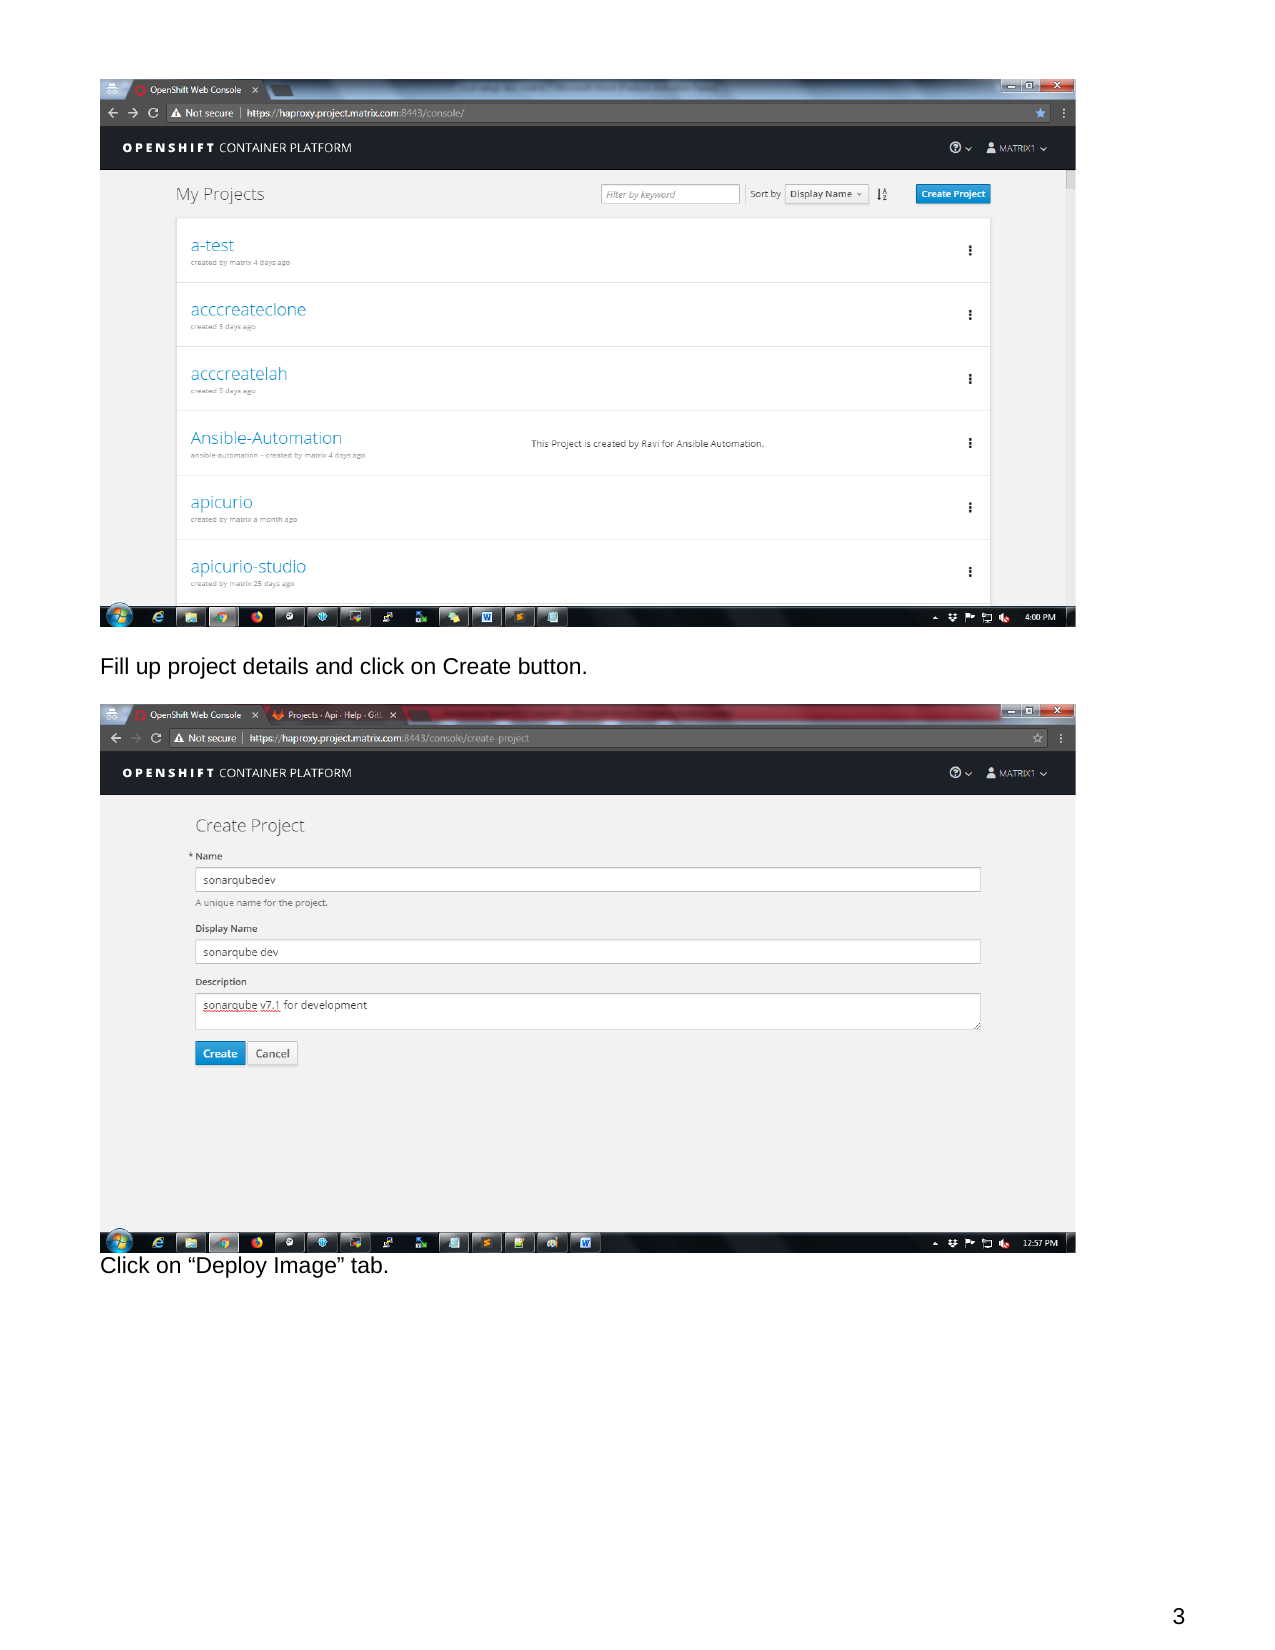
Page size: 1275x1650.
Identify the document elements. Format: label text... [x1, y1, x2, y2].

text Fill up project details and click on Create button. [100, 653, 1275, 680]
text Click on “Deploy Image” tab. [100, 1252, 1275, 1279]
picture [100, 79, 1076, 627]
picture [100, 704, 1076, 1253]
